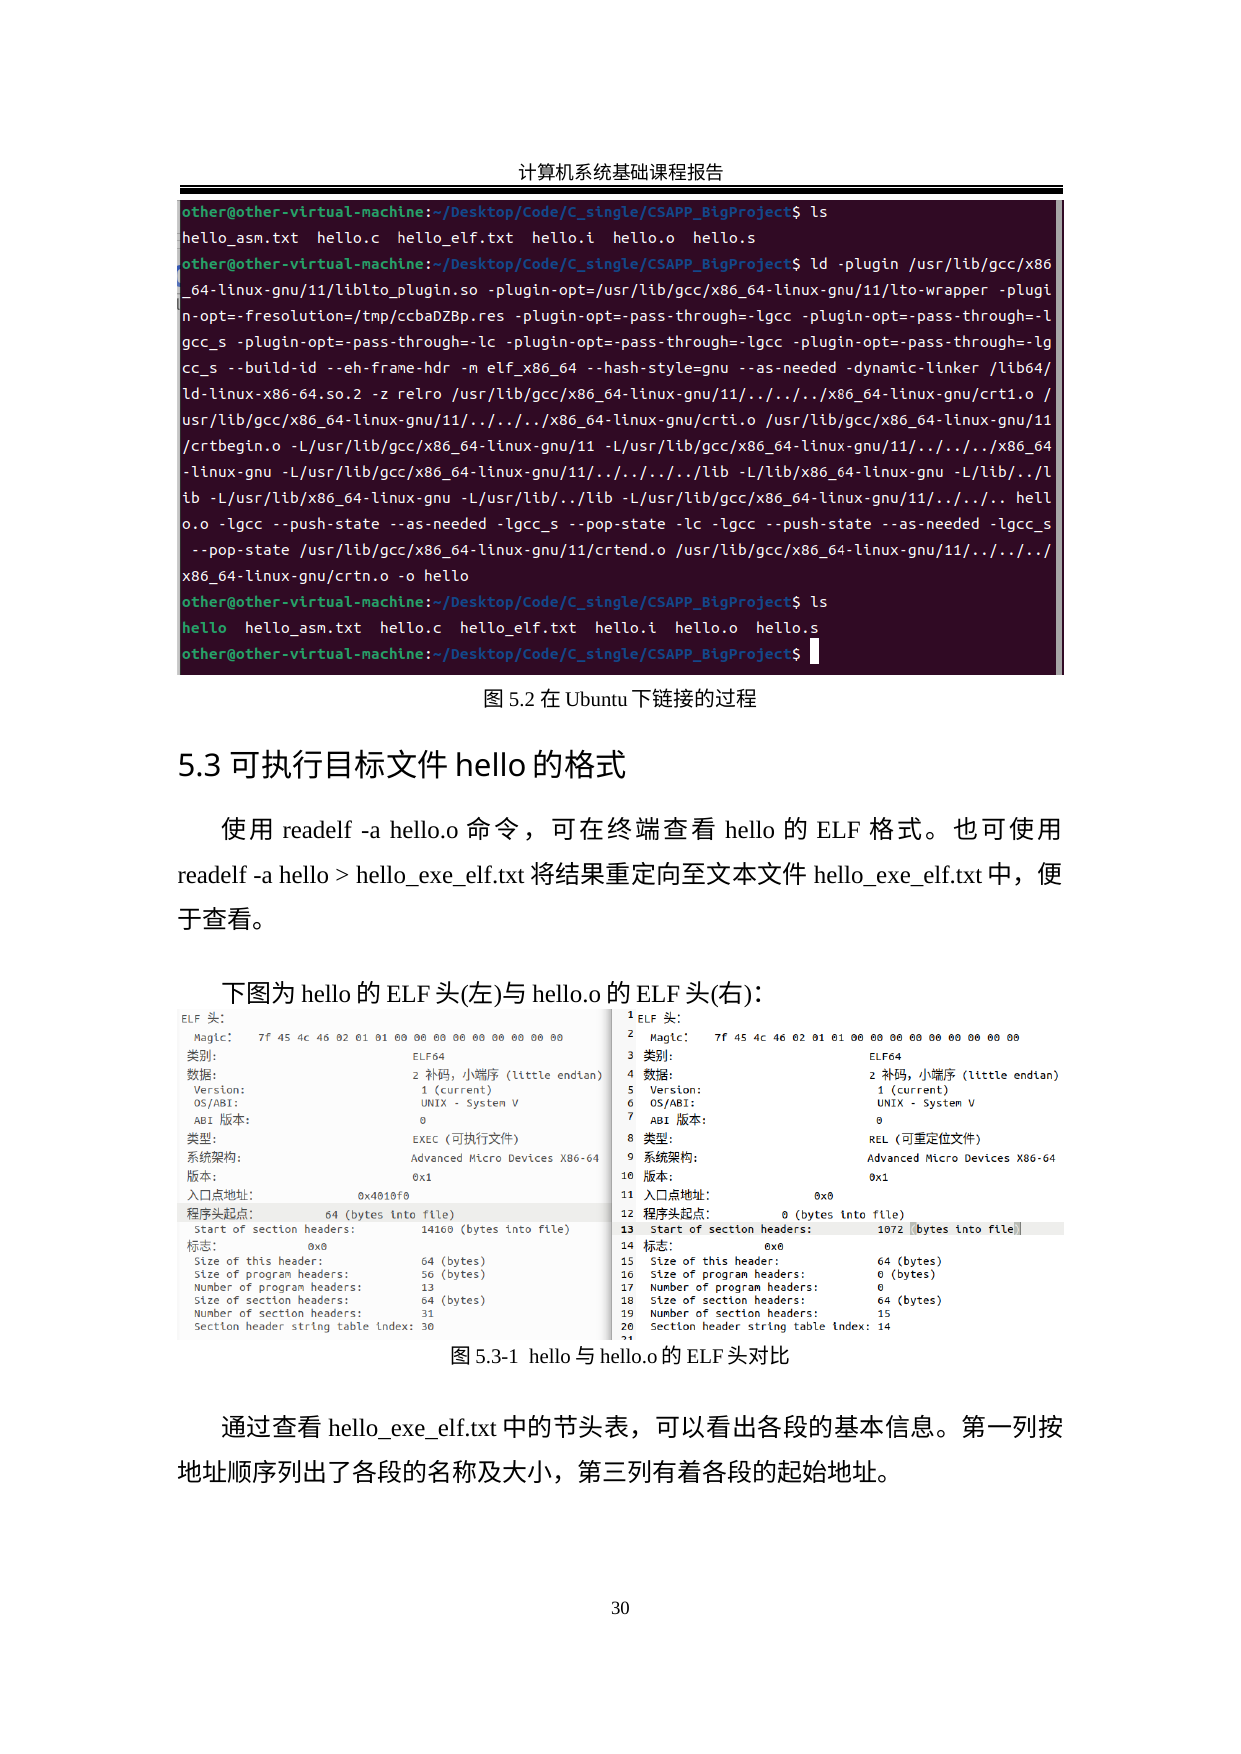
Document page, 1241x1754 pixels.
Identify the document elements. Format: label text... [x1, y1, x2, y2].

text 图5.2 在Ubuntu下链接的过程 [177, 682, 1063, 712]
subtitle 5.3 可执行目标文件hello的格式 [177, 744, 1063, 784]
text 使用readelf -a hello.o命令，可在终端查看hello的ELF格式。也可使用readelf -a hello > hello_exe_elf.txt将结果重定向至文本文件hello_exe_elf.txt中，便于查看。 [177, 809, 1063, 936]
picture [177, 1009, 1064, 1340]
text 下图为hello的ELF头(左)与hello.o的ELF头(右)： [177, 974, 1063, 1009]
picture [177, 200, 1064, 675]
text 通过查看hello_exe_elf.txt中的节头表，可以看出各段的基本信息。第一列按地址顺序列出了各段的名称及大小，第三列有着各段的起始地址。 [177, 1407, 1063, 1488]
text 图5.3-1 hello与hello.o的ELF头对比 [177, 1340, 1063, 1369]
